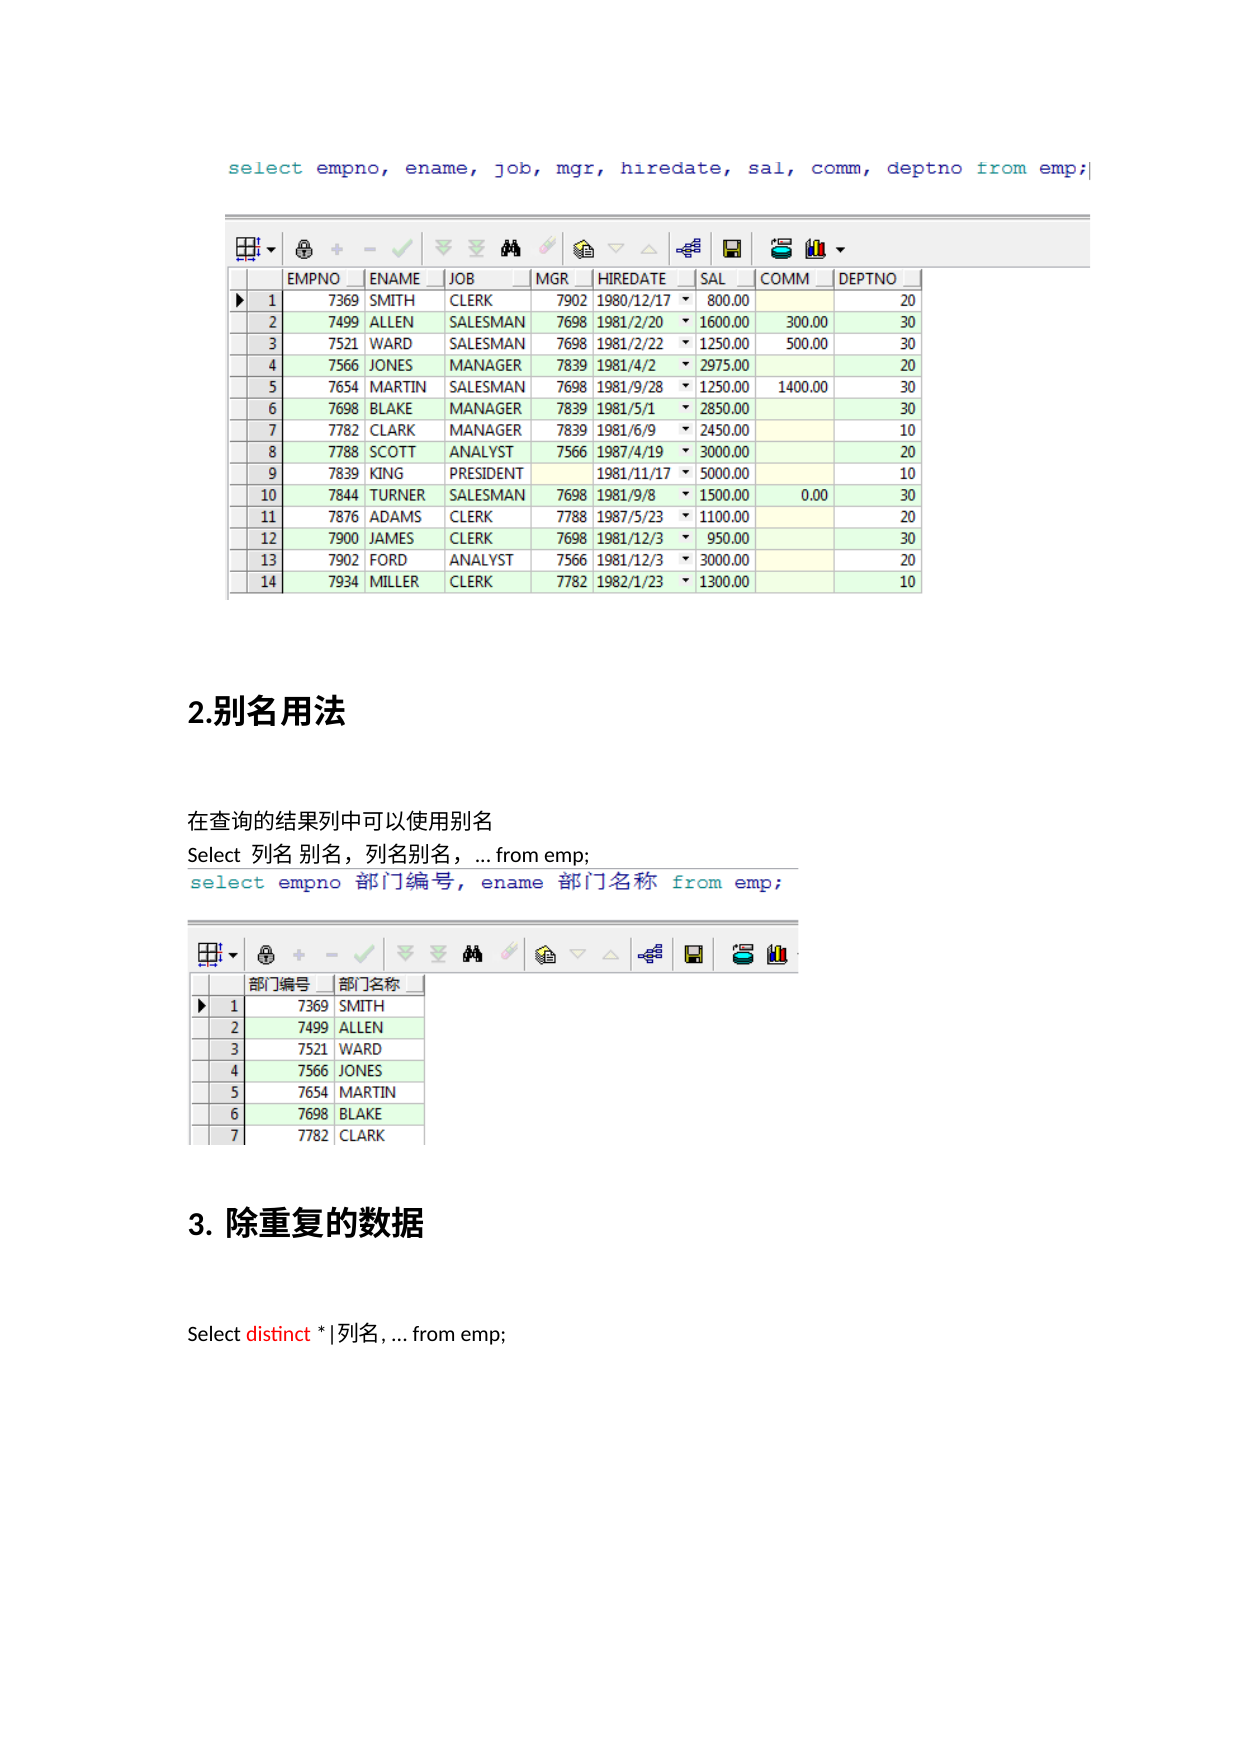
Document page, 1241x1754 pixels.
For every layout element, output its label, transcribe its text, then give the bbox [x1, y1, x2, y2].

subtitle 除重复的数据 [187, 1188, 1053, 1253]
text Select distinct *|列名, ... from emp; [187, 1316, 1053, 1348]
subtitle 2.别名用法 [187, 677, 1053, 742]
picture [225, 162, 1091, 600]
text Select 列名 别名，列名别名，... from emp; [187, 836, 1053, 869]
text 在查询的结果列中可以使用别名 [187, 804, 1053, 836]
picture [187, 868, 799, 1145]
